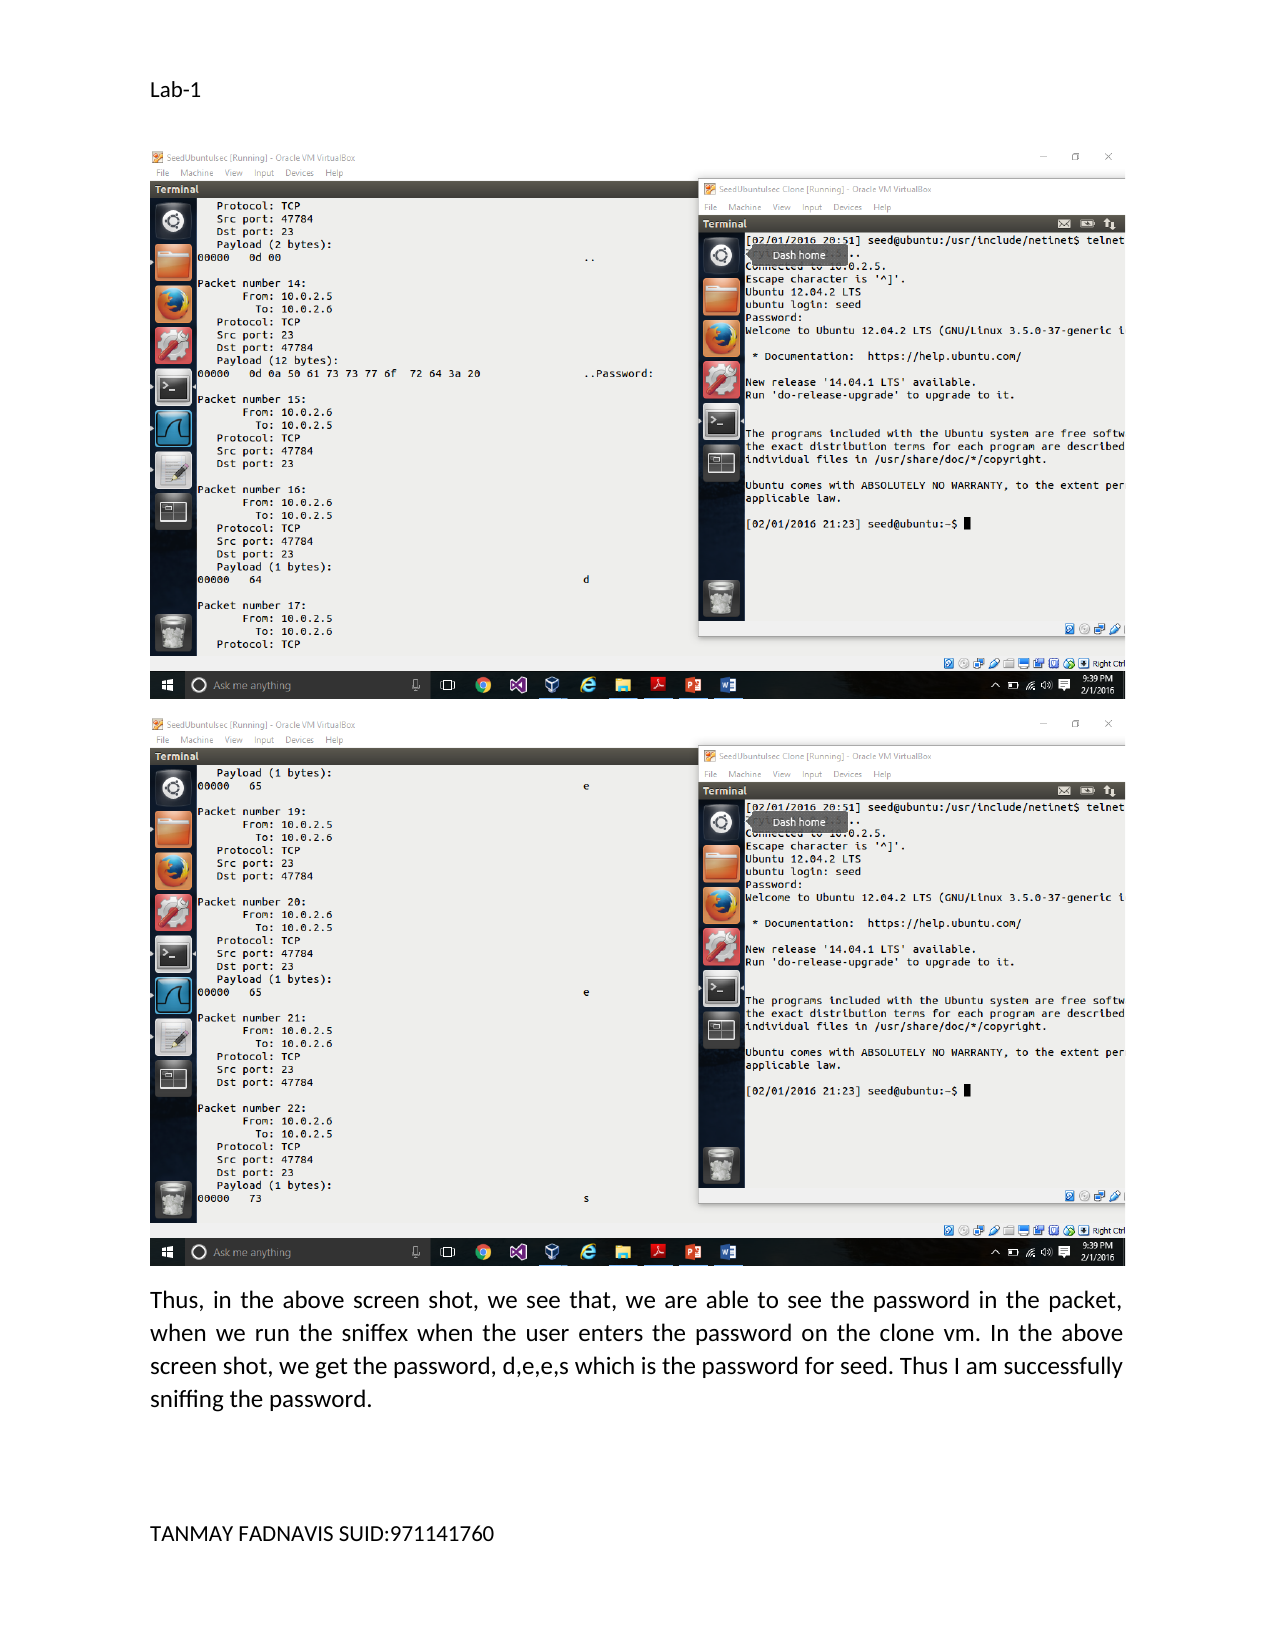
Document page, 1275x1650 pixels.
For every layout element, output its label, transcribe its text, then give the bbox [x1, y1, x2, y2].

picture [150, 717, 1125, 1266]
picture [150, 150, 1125, 699]
text Thus, in the above screen shot, we see that, we are able to see the password in the packet, when we run the sniffex when the user enters the password on the clone vm. In the above screen shot, we get the password, d,e,e,s which is the password for seed. Thus I am successfully sniffing the password. [150, 1284, 1125, 1413]
